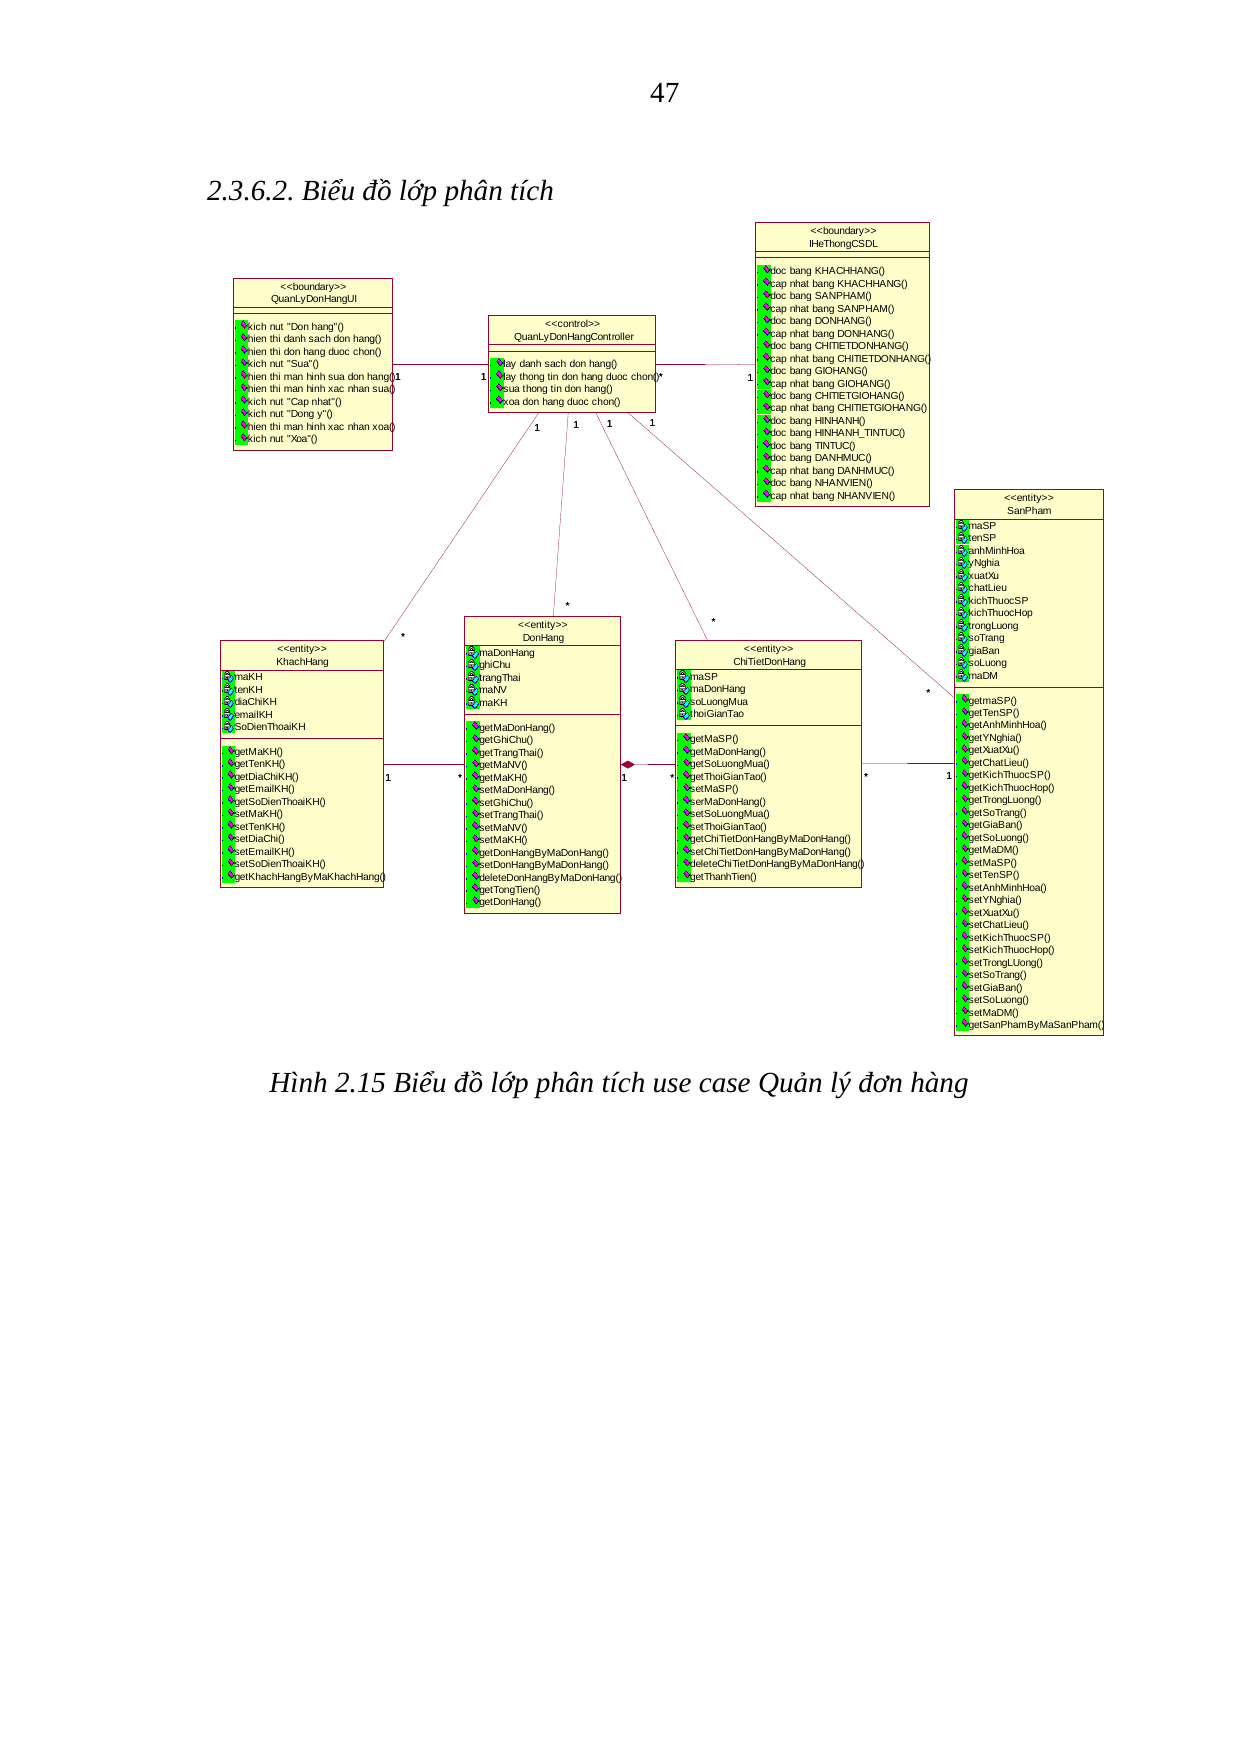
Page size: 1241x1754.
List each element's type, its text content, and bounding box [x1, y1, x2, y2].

subtitle 2.3.6.2. Biểu đồ lớp phân tích [207, 173, 1122, 206]
